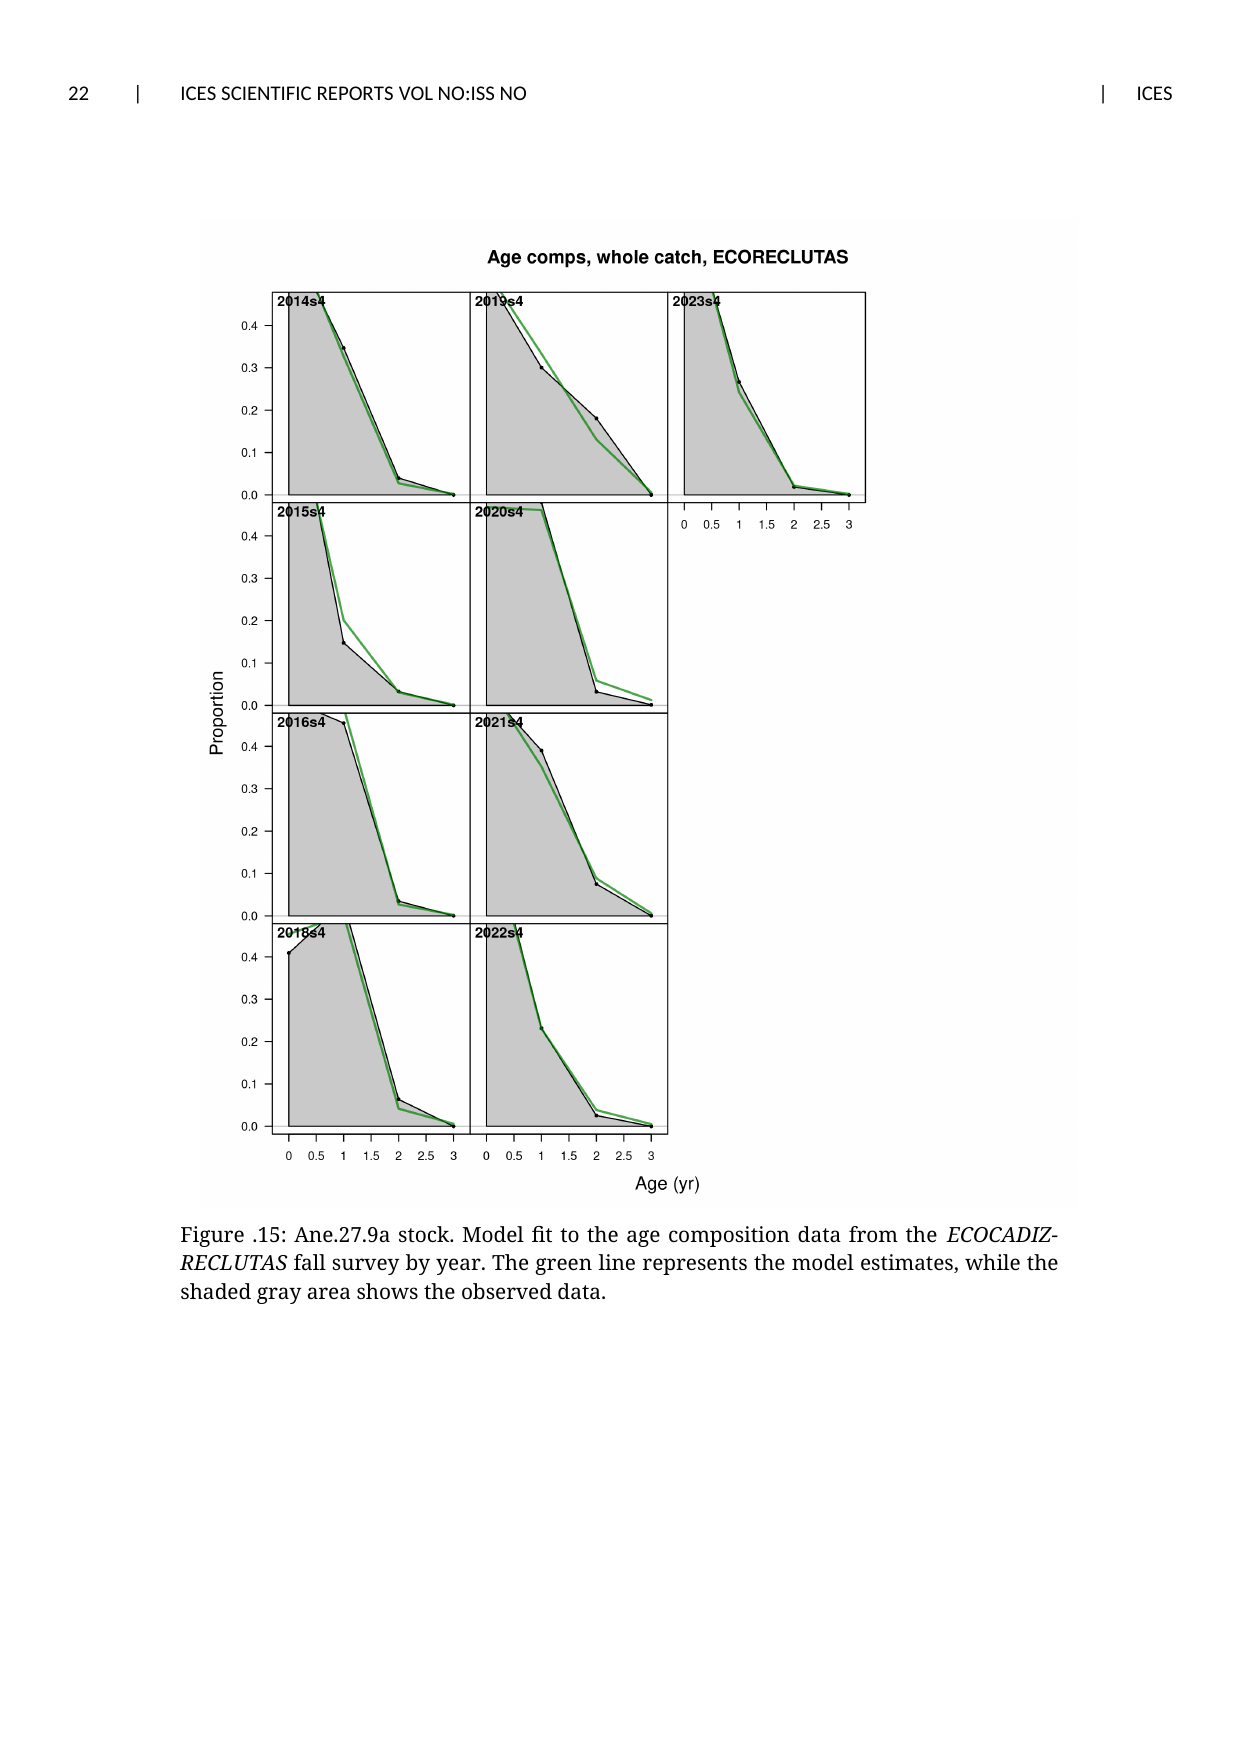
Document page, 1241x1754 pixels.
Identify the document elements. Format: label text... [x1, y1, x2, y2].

picture [198, 218, 1079, 1208]
text Figure .: Ane.27.9a stock. Model fit to the age composition data from the ECOCADIZ-RECLUTAS fall survey by year. The green line represents the model estimates, while the shaded gray area shows the observed data. [180, 1220, 1060, 1305]
